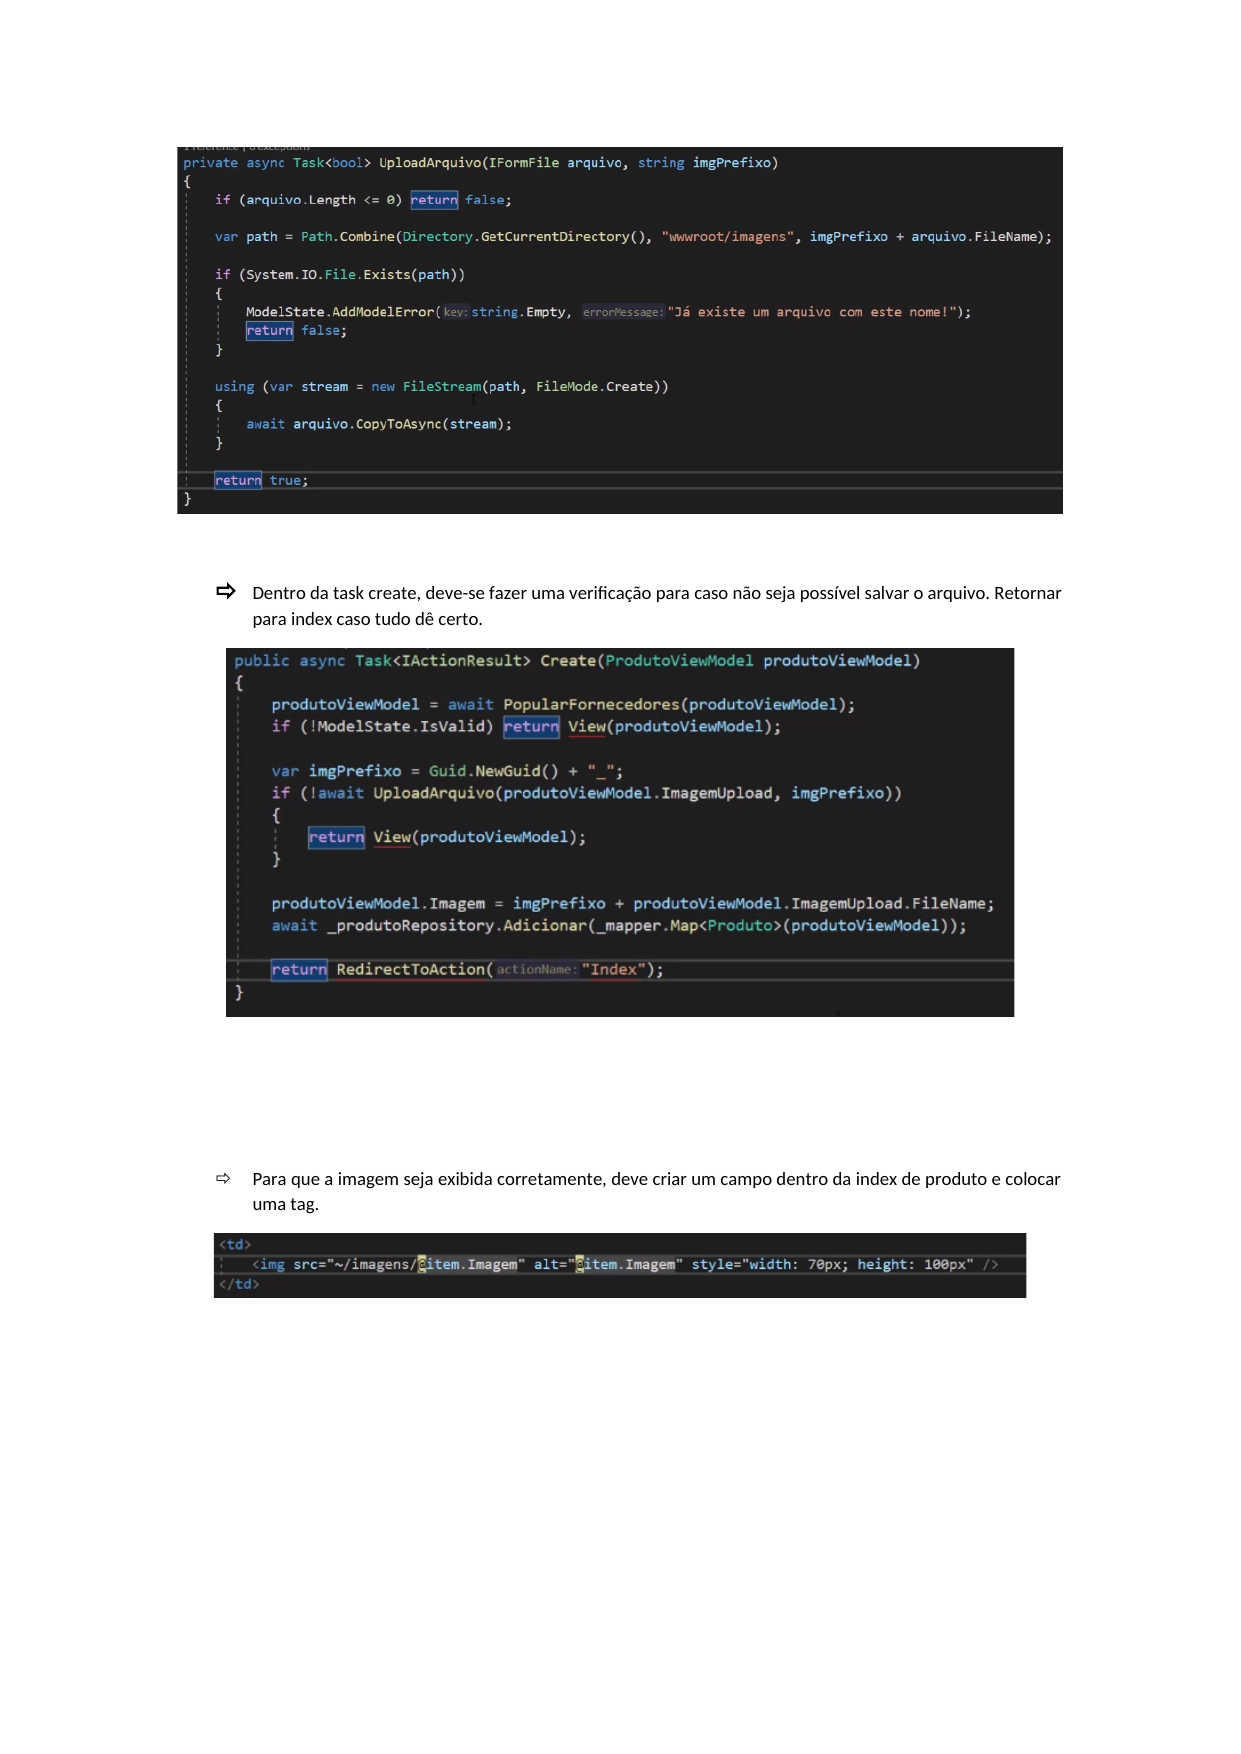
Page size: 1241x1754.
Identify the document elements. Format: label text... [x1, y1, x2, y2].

picture [177, 147, 1063, 514]
list Para que a imagem seja exibida corretamente, deve criar um campo dentro da index de produto e colocar uma tag. [215, 1167, 1063, 1215]
picture [213, 1233, 1027, 1298]
list Dentro da task create, deve-se fazer uma verificação para caso não seja possível salvar o arquivo. Retornar para index caso tudo dê certo. [215, 582, 1063, 630]
picture [226, 648, 1015, 1017]
